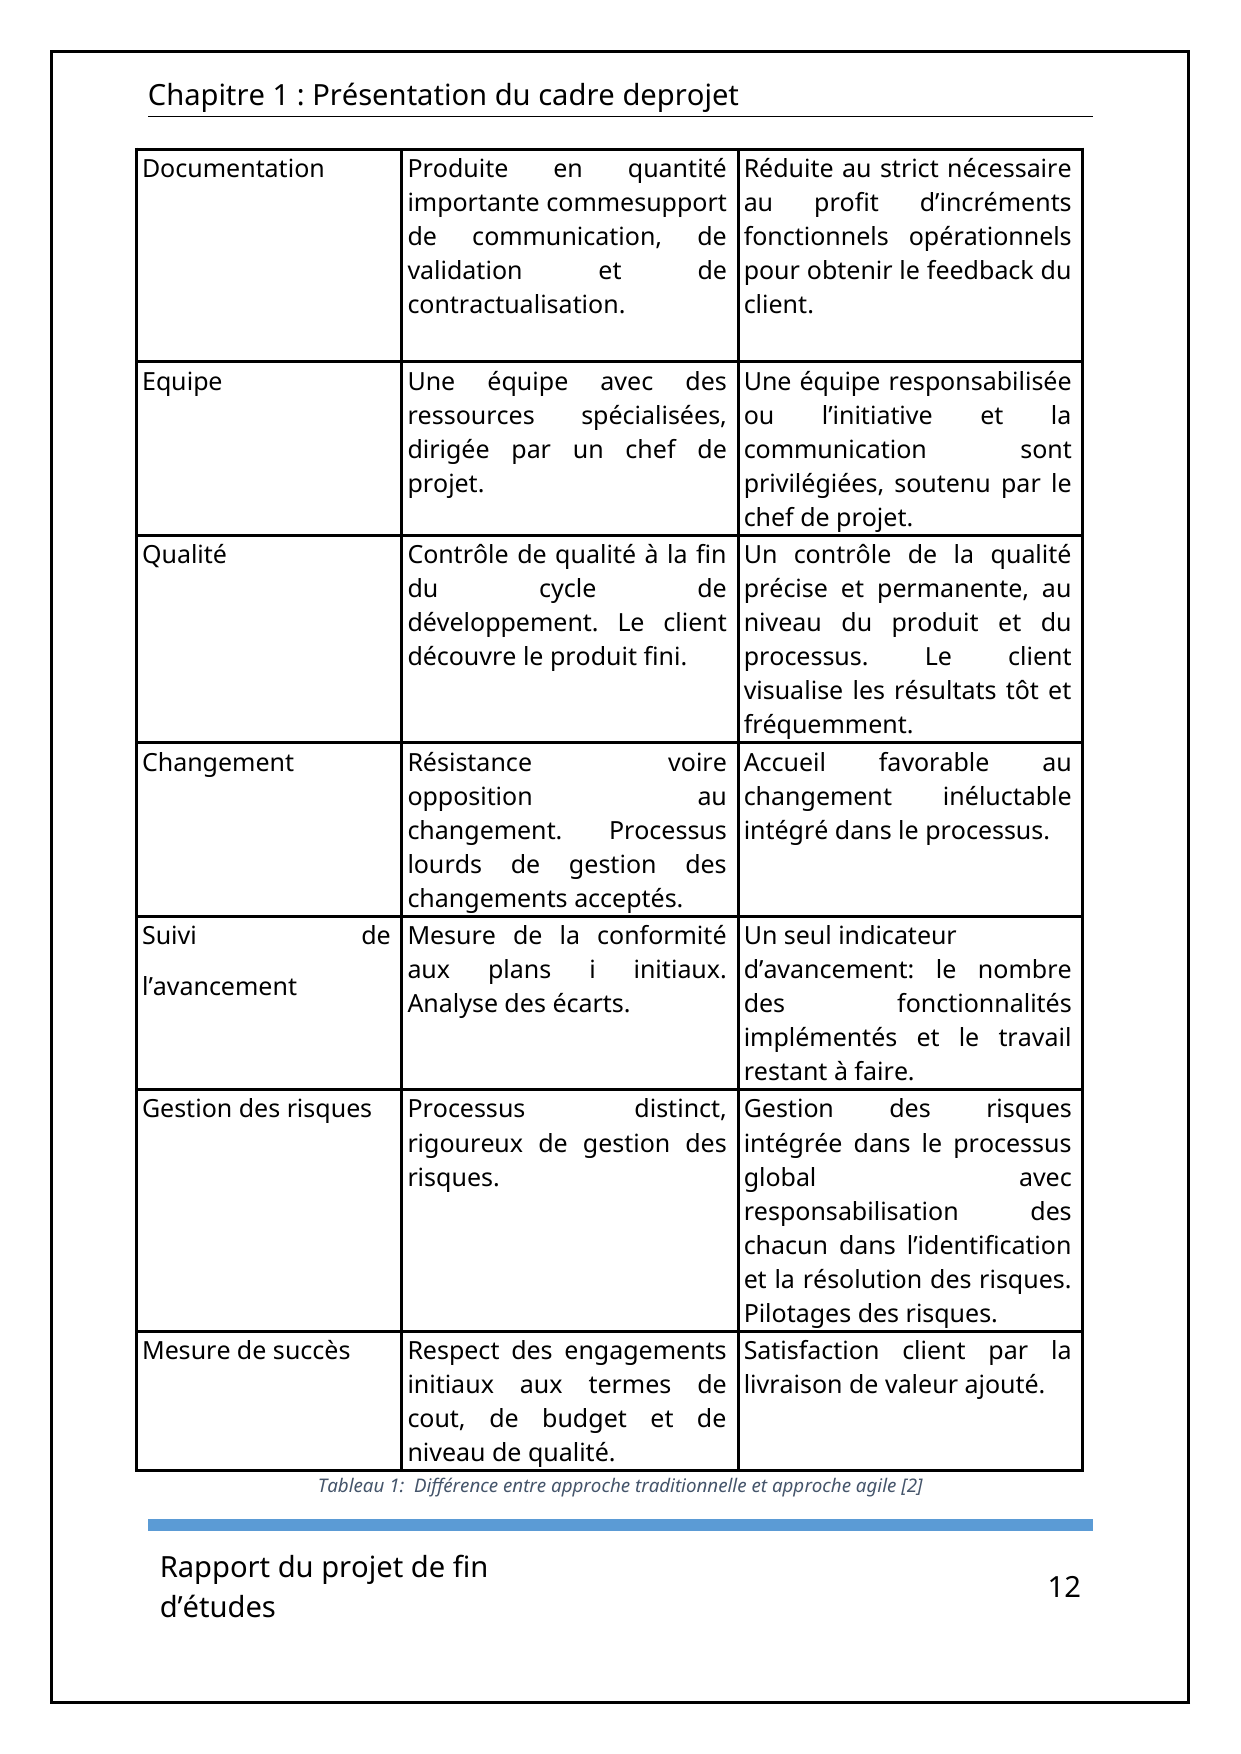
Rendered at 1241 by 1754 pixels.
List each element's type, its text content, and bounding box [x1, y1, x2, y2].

table_cell Un seul indicateur d’avancement: le nombre des fonctionnalités implémentés et le travail restant à faire. [740, 918, 1081, 1088]
table_cell Gestion des risques intégrée dans le processus global avec responsabilisation des chacun dans l’identification et la résolution des risques. Pilotages des risques. [740, 1091, 1081, 1329]
table_cell Réduite au strict nécessaire au profit d’incréments fonctionnels opérationnels pour obtenir le feedback du client. [740, 151, 1081, 360]
table_cell Produite en quantité importante commesupport de communication, de validation et de contractualisation. [403, 151, 737, 360]
table_cell Respect des engagements initiaux aux termes de cout, de budget et de niveau de qualité. [403, 1333, 737, 1469]
table_cell Résistance voire opposition au changement. Processus lourds de gestion des changements acceptés. [403, 744, 737, 914]
table_cell Une équipe avec des ressources spécialisées, dirigée par un chef de projet. [403, 363, 737, 534]
table_cell Equipe [138, 363, 400, 534]
table_cell Satisfaction client par la livraison de valeur ajouté. [740, 1333, 1081, 1469]
table_cell Changement [138, 744, 400, 914]
table_cell Mesure de la conformité aux plans i initiaux. Analyse des écarts. [403, 918, 737, 1088]
table_cell Documentation [138, 151, 400, 360]
table_cell Une équipe responsabilisée ou l’initiative et la communication sont privilégiées, soutenu par le chef de projet. [740, 363, 1081, 534]
table_cell Qualité [138, 537, 400, 741]
table_cell Un contrôle de la qualité précise et permanente, au niveau du produit et du processus. Le client visualise les résultats tôt et fréquemment. [740, 537, 1081, 741]
table_cell Gestion des risques [138, 1091, 400, 1329]
table_cell Contrôle de qualité à la fin du cycle de développement. Le client découvre le produit fini. [403, 537, 737, 741]
table_cell Accueil favorable au changement inéluctable intégré dans le processus. [740, 744, 1081, 914]
table_cell Suivi de l’avancement [138, 918, 400, 1088]
table_cell Processus distinct, rigoureux de gestion des risques. [403, 1091, 737, 1329]
table_cell Mesure de succès [138, 1333, 400, 1469]
